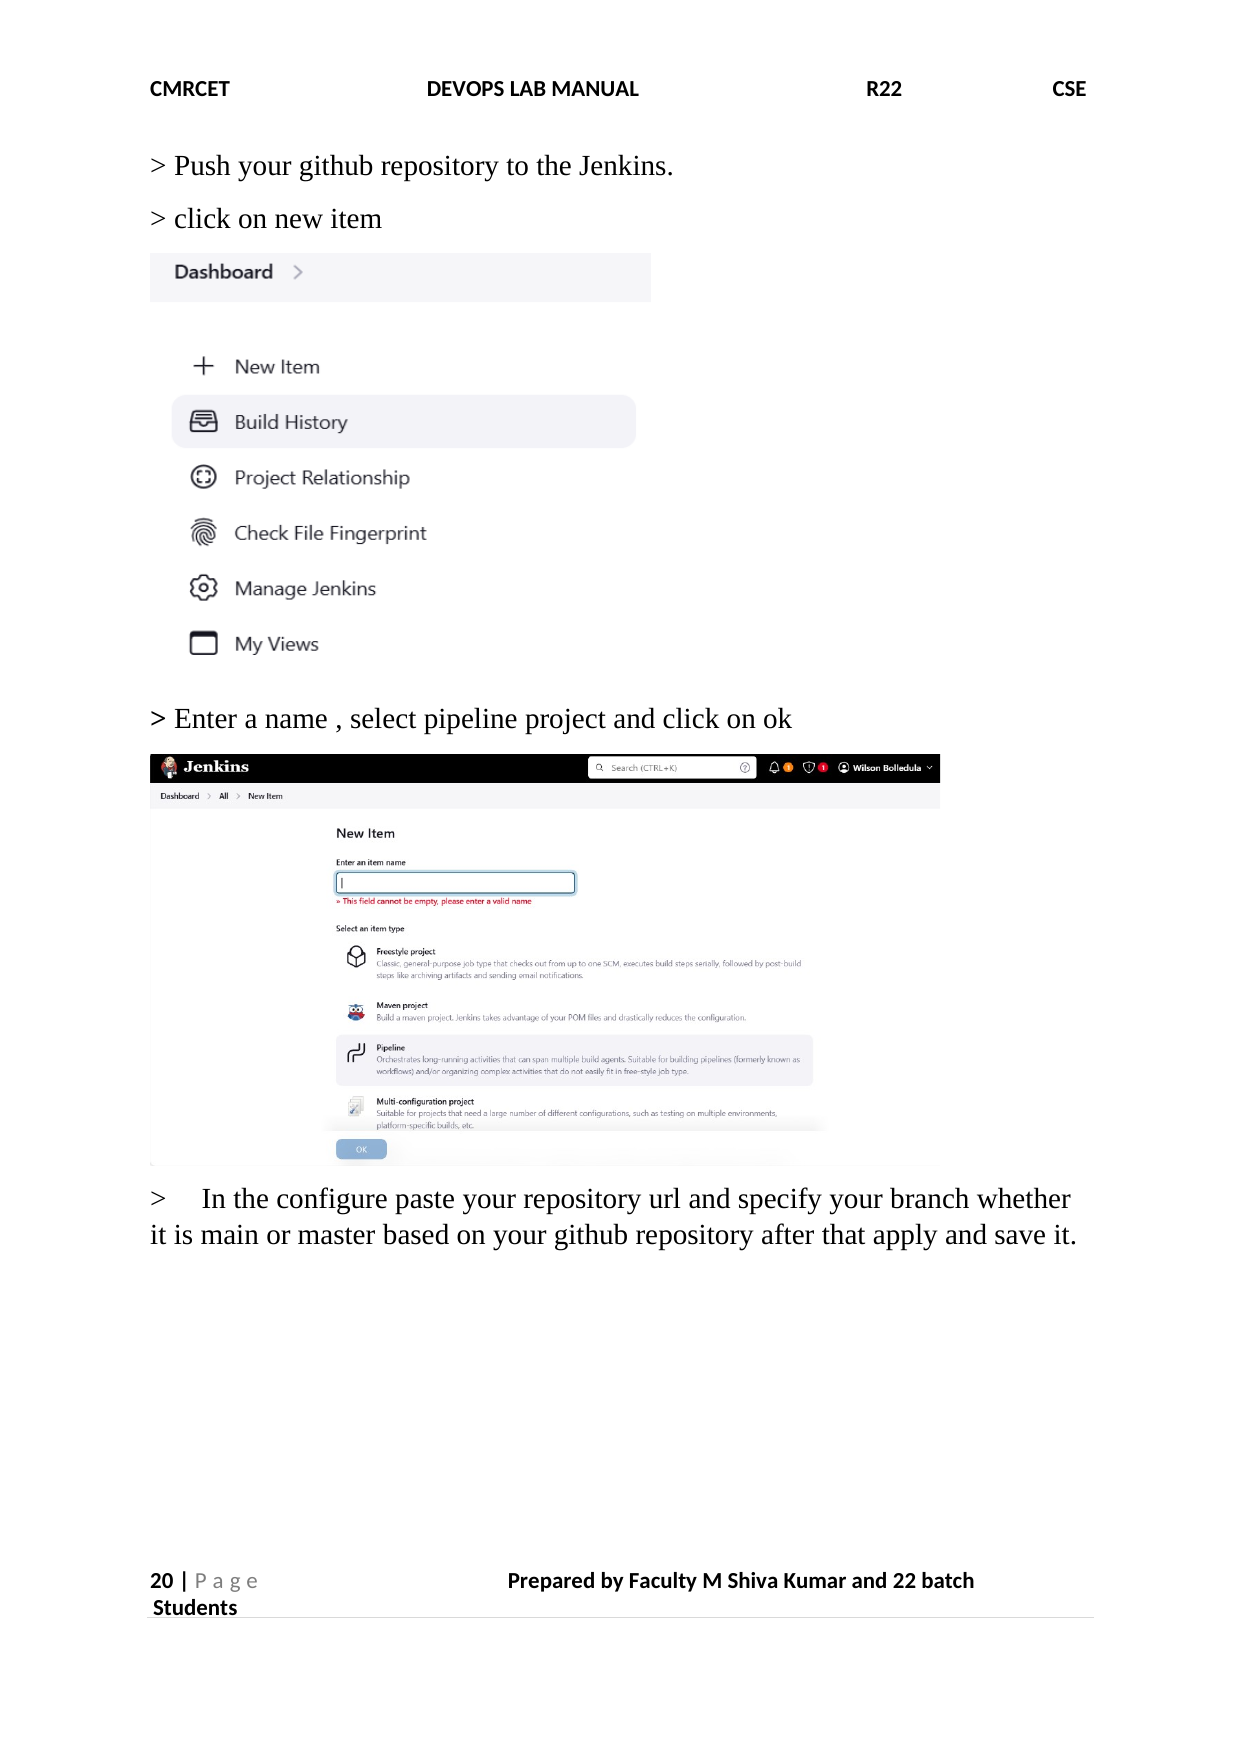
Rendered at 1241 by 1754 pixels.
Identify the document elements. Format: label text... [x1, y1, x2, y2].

list click on new item [150, 201, 1182, 234]
picture [150, 253, 651, 655]
list Push your github repository to the Jenkins. [150, 148, 1182, 182]
picture [150, 754, 941, 1166]
list Enter a name , select pipeline project and click on ok [150, 701, 1182, 735]
